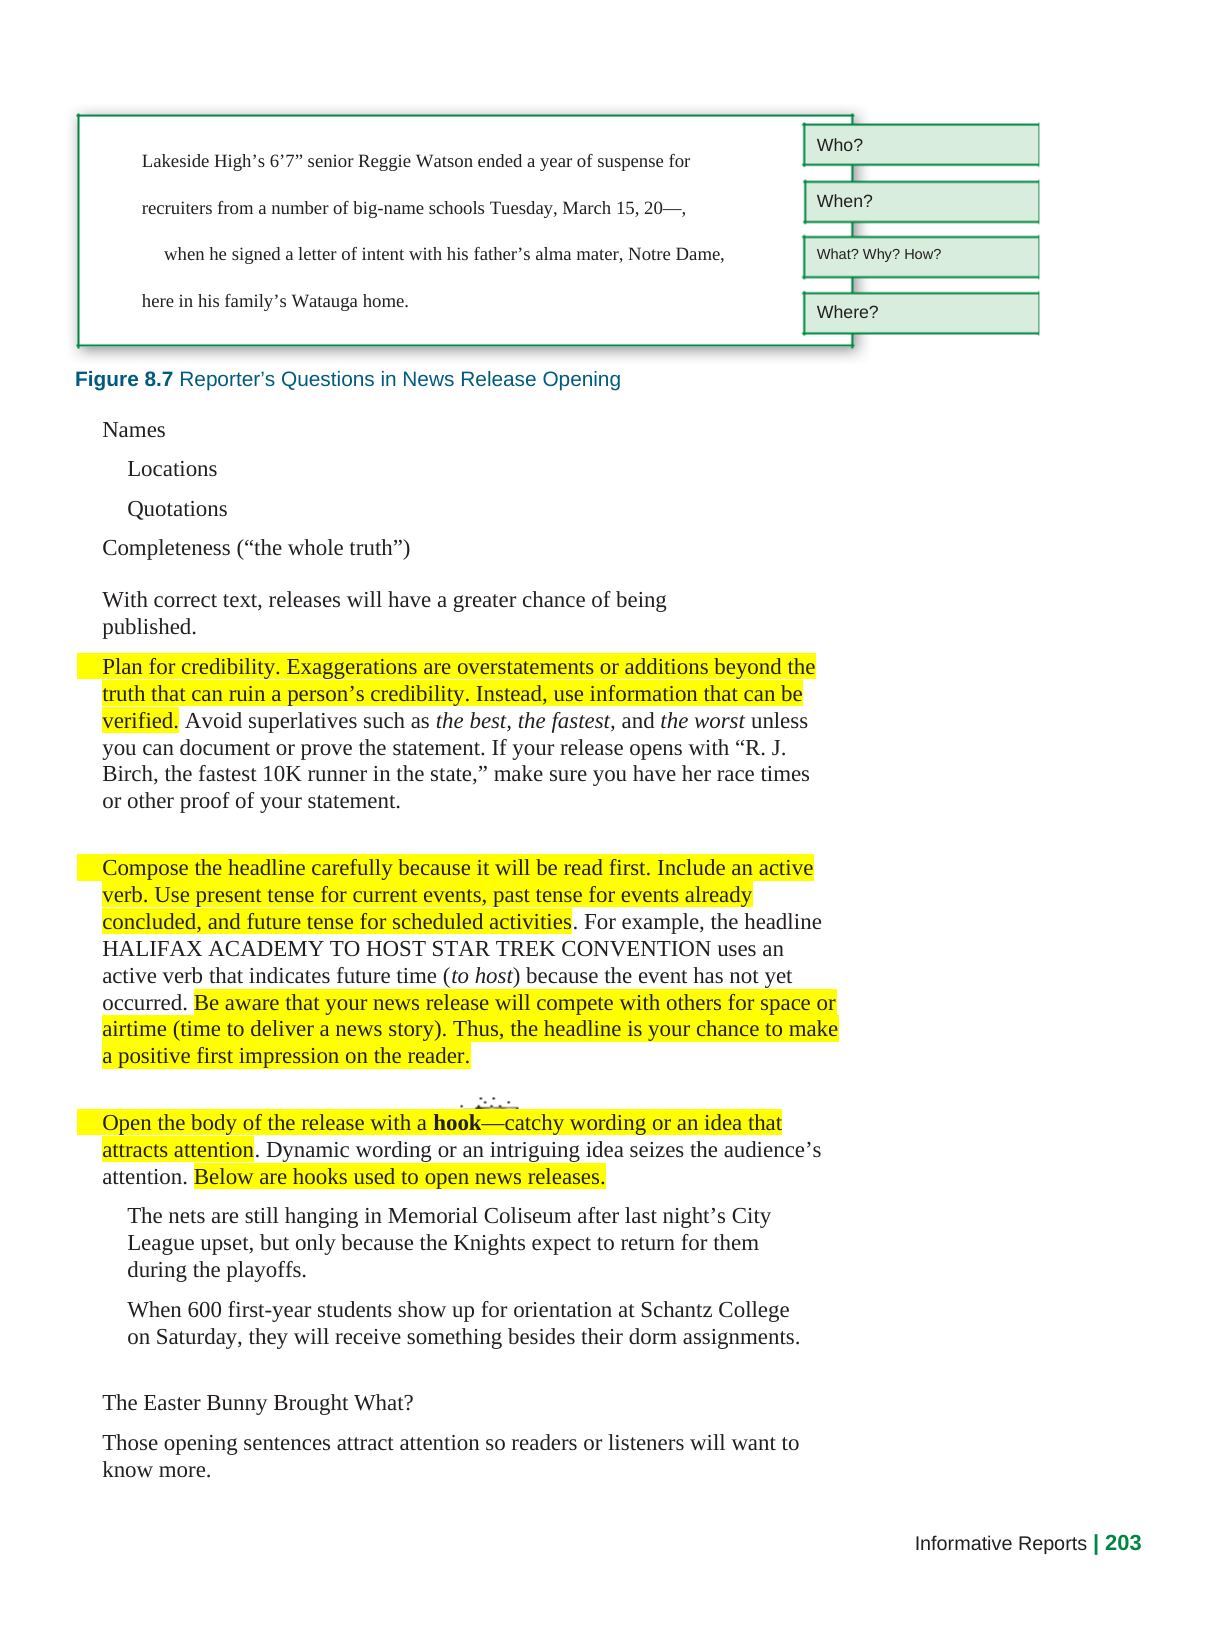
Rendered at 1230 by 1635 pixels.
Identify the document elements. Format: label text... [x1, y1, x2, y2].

text Names [102, 416, 1152, 442]
picture [459, 1097, 521, 1109]
text The nets are still hanging in Memorial Coliseum after last night’s City League upset, but only because the Knights expect to return for them during the playoffs. [127, 1203, 823, 1283]
list Open the body of the release with a hook—catchy wording or an idea that attracts attention. Dynamic wording or an intriguing idea seizes the audience’s attention. Below are hooks used to open news releases. [77, 1109, 823, 1189]
text With correct text, releases will have a greater chance of being published. [102, 586, 739, 639]
text When? [817, 191, 1152, 211]
list Plan for credibility. Exaggerations are overstatements or additions beyond the truth that can ruin a person’s credibility. Instead, use information that can be verified. Avoid superlatives such as the best, the fastest, and the worst unless you can document or prove the statement. If your release opens with “R. J. Birch, the fastest 10K runner in the state,” make sure you have her race times or other proof of your statement. [77, 653, 821, 814]
text Lakeside High’s 6’7” senior Reggie Watson ended a year of suspense for [142, 150, 748, 172]
text when he signed a letter of intent with his father’s alma mater, Notre Dame, [142, 243, 748, 265]
text Completeness (“the whole truth”) [102, 534, 1152, 560]
text The Easter Bunny Brought What? [102, 1389, 1152, 1416]
picture [66, 103, 1040, 364]
text Figure 8.7 Reporter’s Questions in News Release Opening [75, 367, 1152, 391]
text Informative Reports | 203 [914, 1530, 1152, 1555]
text recruiters from a number of big-name schools Tuesday, March 15, 20—, [142, 197, 748, 218]
text here in his family’s Watauga home. [142, 290, 748, 311]
text Where? [817, 302, 1152, 323]
text Those opening sentences attract attention so readers or listeners will want to know more. [102, 1429, 844, 1482]
list Compose the headline carefully because it will be read first. Include an active verb. Use present tense for current events, past tense for events already concluded, and future tense for scheduled activities. For example, the headline HALIFAX ACADEMY TO HOST STAR TREK CONVENTION uses an active verb that indicates future time (to host) because the event has not yet occurred. Be aware that your news release will compete with others for space or airtime (time to deliver a news story). Thus, the headline is your chance to make a positive first impression on the reader. [77, 854, 839, 1069]
text Who? [817, 134, 1152, 155]
text What? Why? How? [817, 246, 1152, 263]
text When 600 first-year students show up for orientation at Schantz College on Saturday, they will receive something besides their dorm assignments. [127, 1296, 806, 1349]
text Locations Quotations [127, 456, 235, 521]
